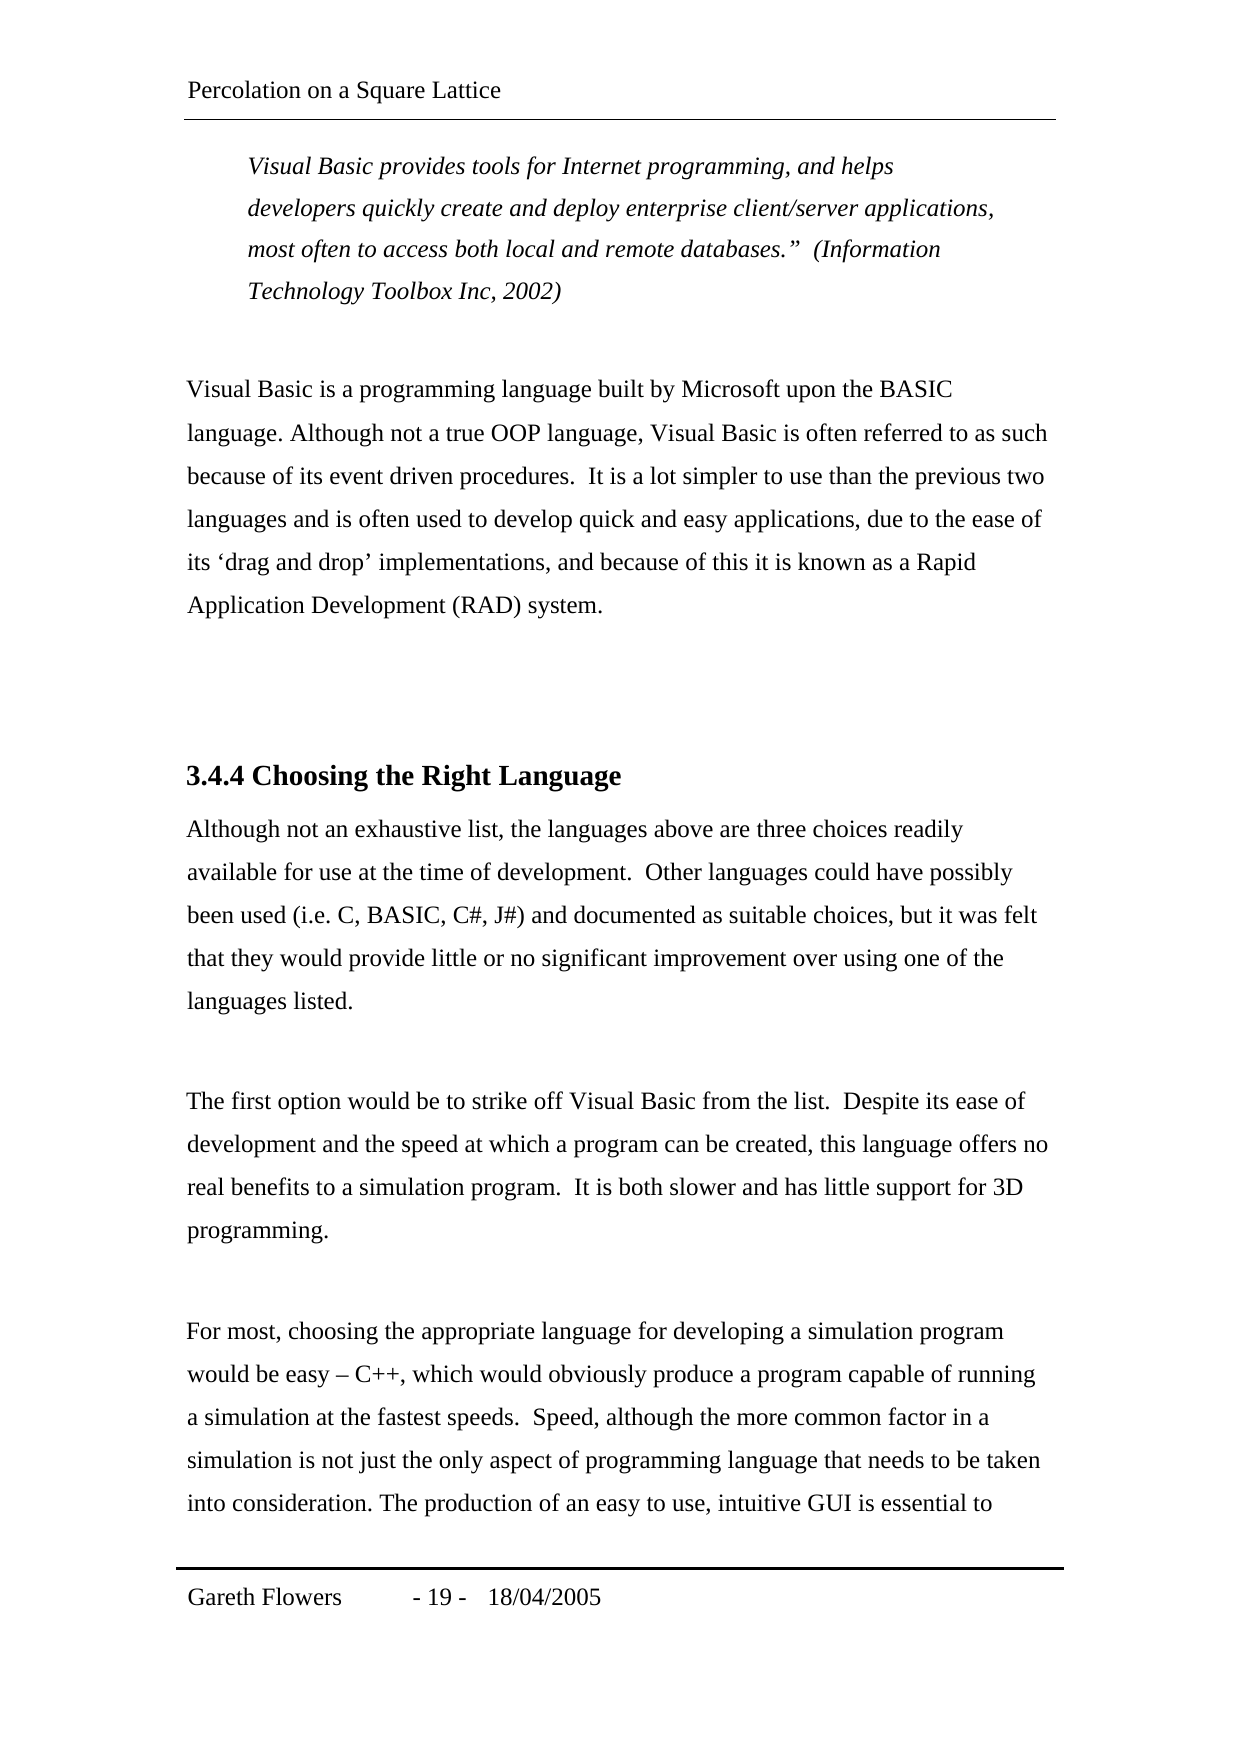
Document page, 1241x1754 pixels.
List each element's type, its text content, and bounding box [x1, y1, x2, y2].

text Although not an exhaustive list, the languages above are three choices readily available for use at the time of development. Other languages could have possibly been used (i.e. C, BASIC, C#, J#) and documented as suitable choices, but it was felt that they would provide little or no significant improvement over using one of the languages listed. [186, 814, 1052, 1015]
text Visual Basic is a programming language built by Microsoft upon the BASIC language. Although not a true OOP language, Visual Basic is often referred to as such because of its event driven procedures. It is a lot simpler to use than the previous two languages and is often used to develop quick and easy applications, due to the ease of its ‘drag and drop’ implementations, and because of this it is known as a Rapid Application Development (RAD) system. [186, 374, 1052, 619]
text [186, 1316, 1052, 1517]
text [246, 151, 1003, 305]
subtitle 3.4.4 Choosing the Right Language [186, 758, 1054, 792]
text The first option would be to strike off Visual Basic from the list. Despite its ease of development and the speed at which a program can be created, this language offers no real benefits to a simulation program. It is both slower and has little support for 3D programming. [186, 1086, 1052, 1244]
